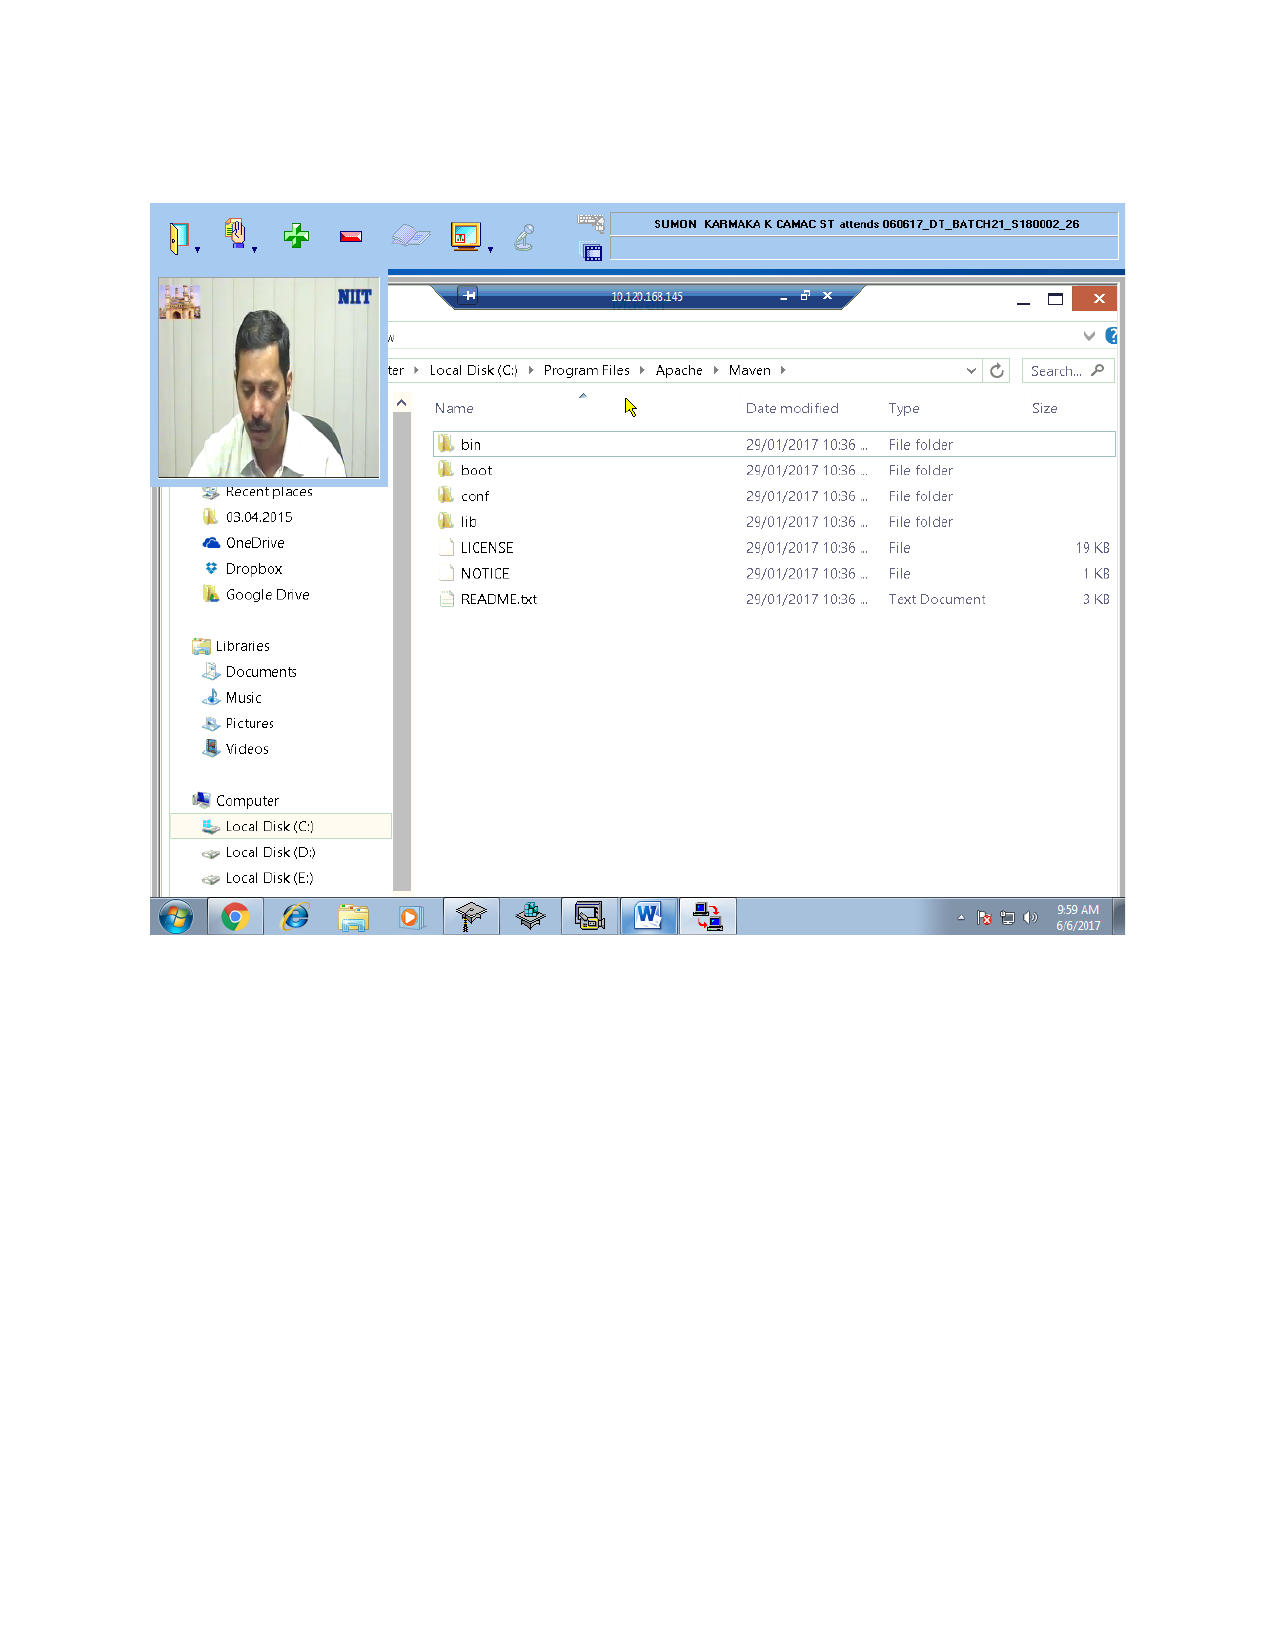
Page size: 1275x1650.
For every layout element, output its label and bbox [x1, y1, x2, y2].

picture [150, 203, 1125, 935]
